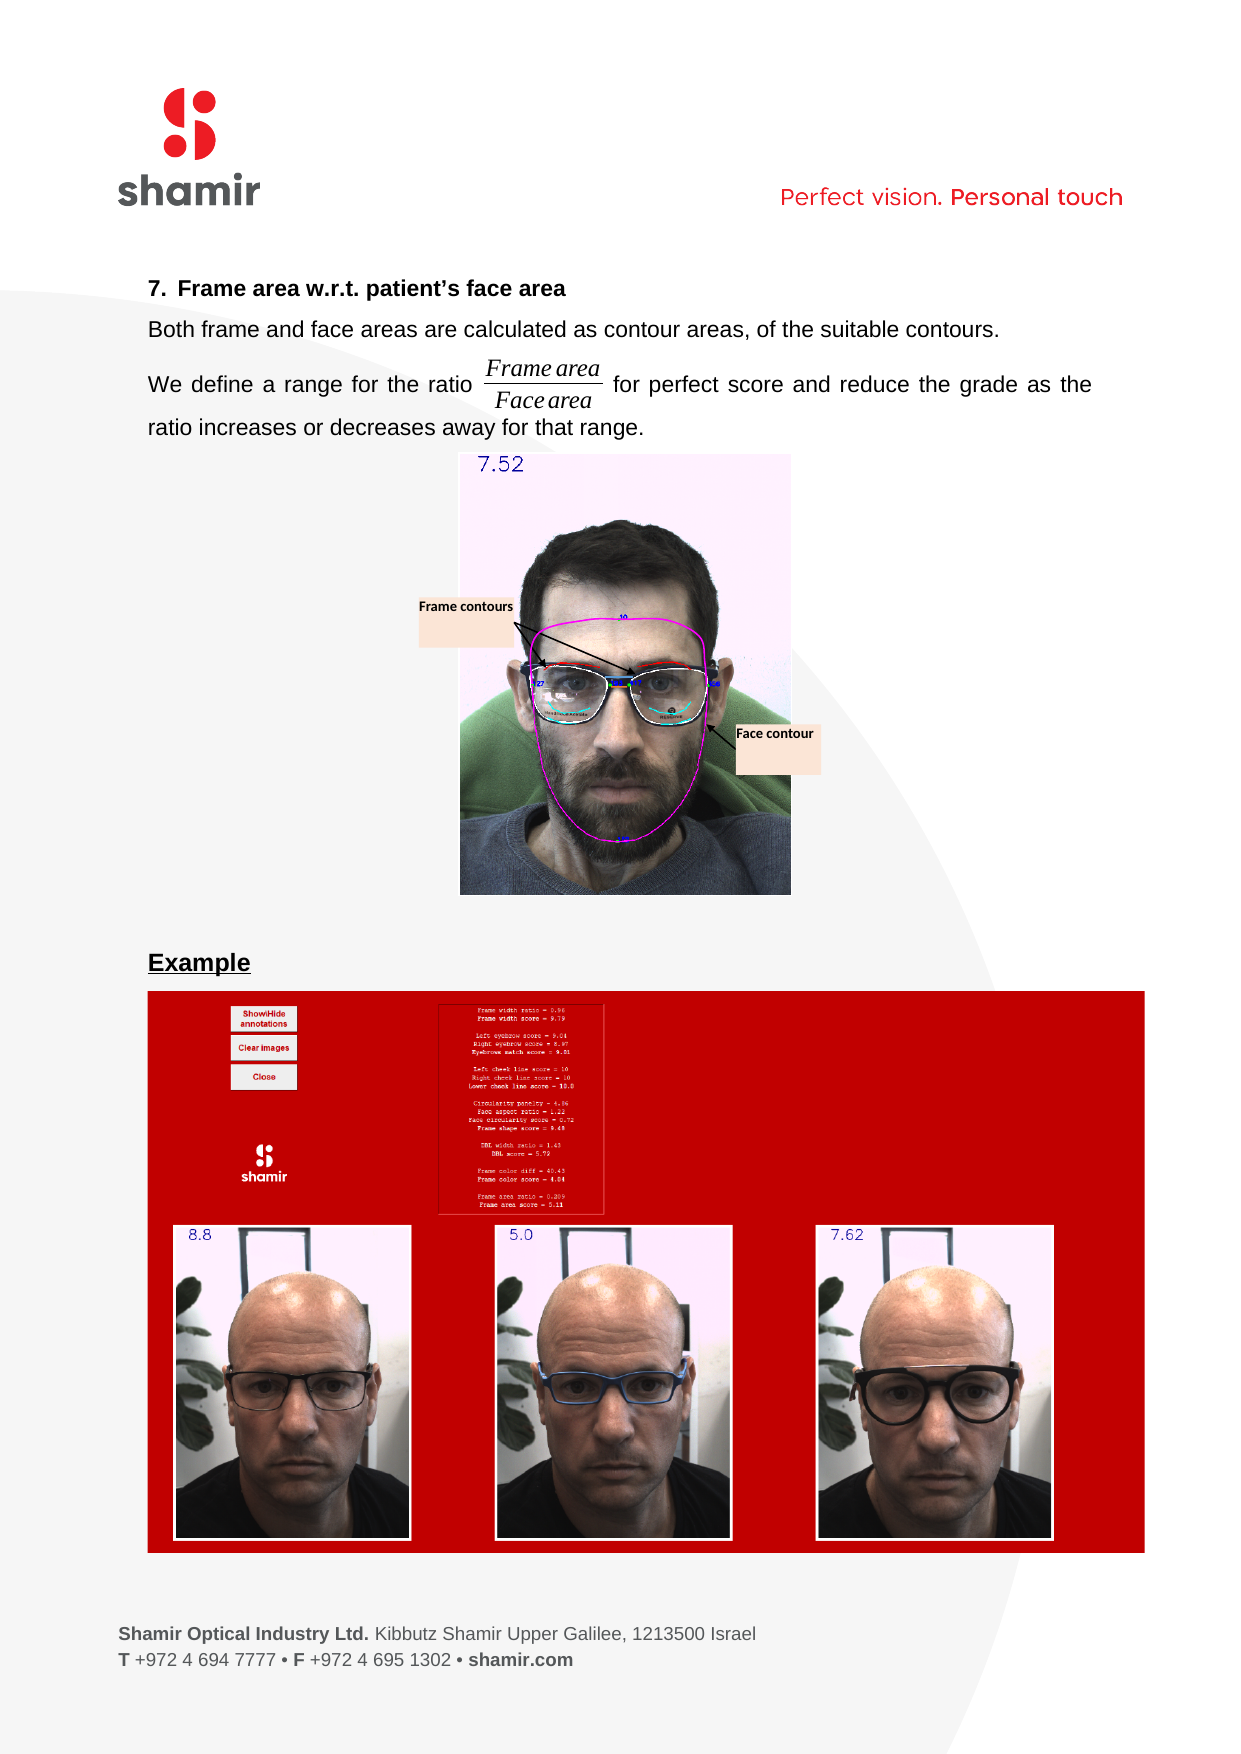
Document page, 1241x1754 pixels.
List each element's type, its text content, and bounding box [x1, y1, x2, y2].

picture [118, 88, 260, 208]
list Frame area w.r.t. patient’s face area [148, 275, 1093, 301]
picture [780, 179, 1123, 215]
subtitle Example [148, 948, 1093, 977]
picture [0, 263, 1241, 1754]
text Both frame and face areas are calculated as contour areas, of the suitable contours. [148, 316, 1093, 342]
text We define a range for the ratio for perfect score and reduce the grade as the ratio increases or decreases away for that range. [148, 355, 1093, 440]
